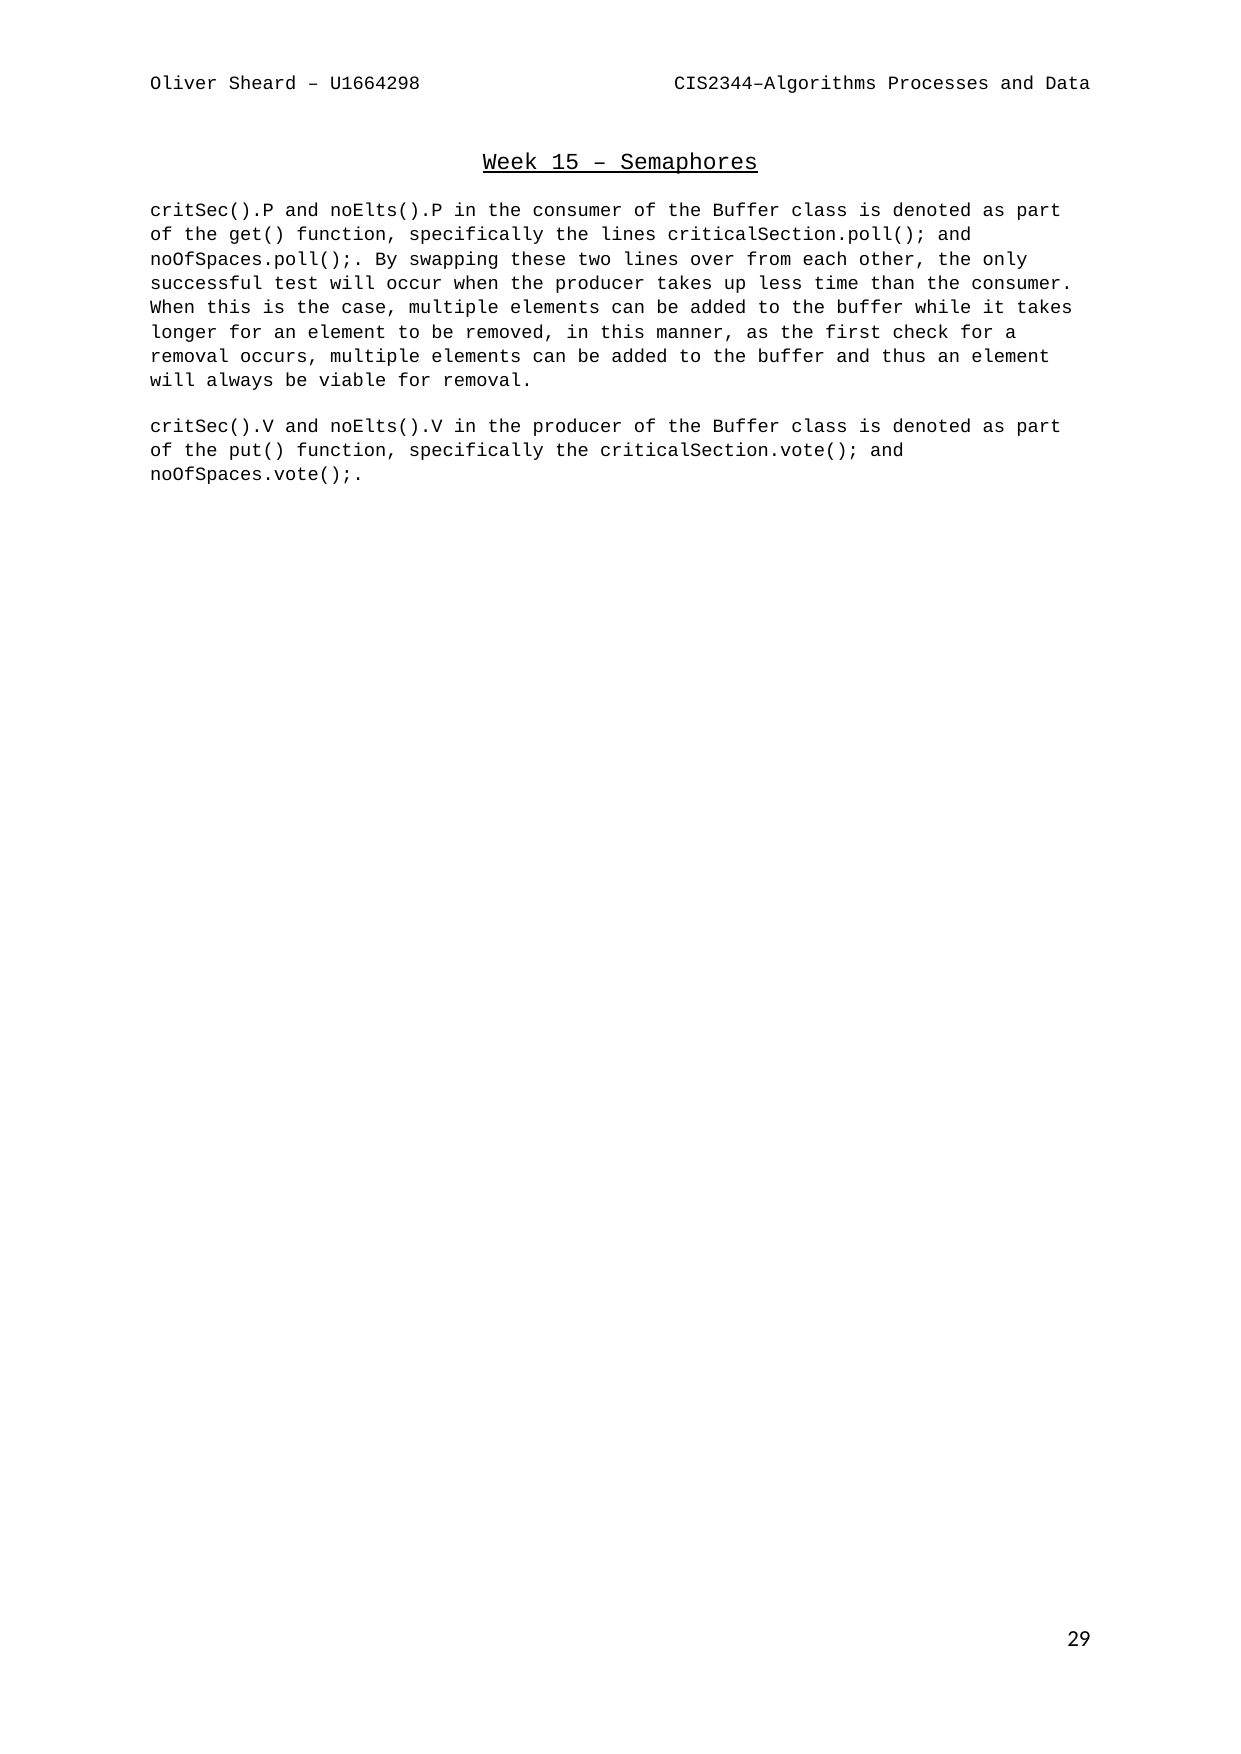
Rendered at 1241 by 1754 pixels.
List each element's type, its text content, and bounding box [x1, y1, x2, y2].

text critSec().P and noElts().P in the consumer of the Buffer class is denoted as part of the get() function, specifically the lines criticalSection.poll(); and noOfSpaces.poll();. By swapping these two lines over from each other, the only successful test will occur when the producer takes up less time than the consumer. When this is the case, multiple elements can be added to the buffer while it takes longer for an element to be removed, in this manner, as the first check for a removal occurs, multiple elements can be added to the buffer and thus an element will always be viable for removal. [150, 201, 1090, 392]
text critSec().V and noElts().V in the producer of the Buffer class is denoted as part of the put() function, specifically the criticalSection.vote(); and noOfSpaces.vote();. [150, 416, 1090, 486]
text Week 15 – Semaphores [150, 150, 1090, 176]
